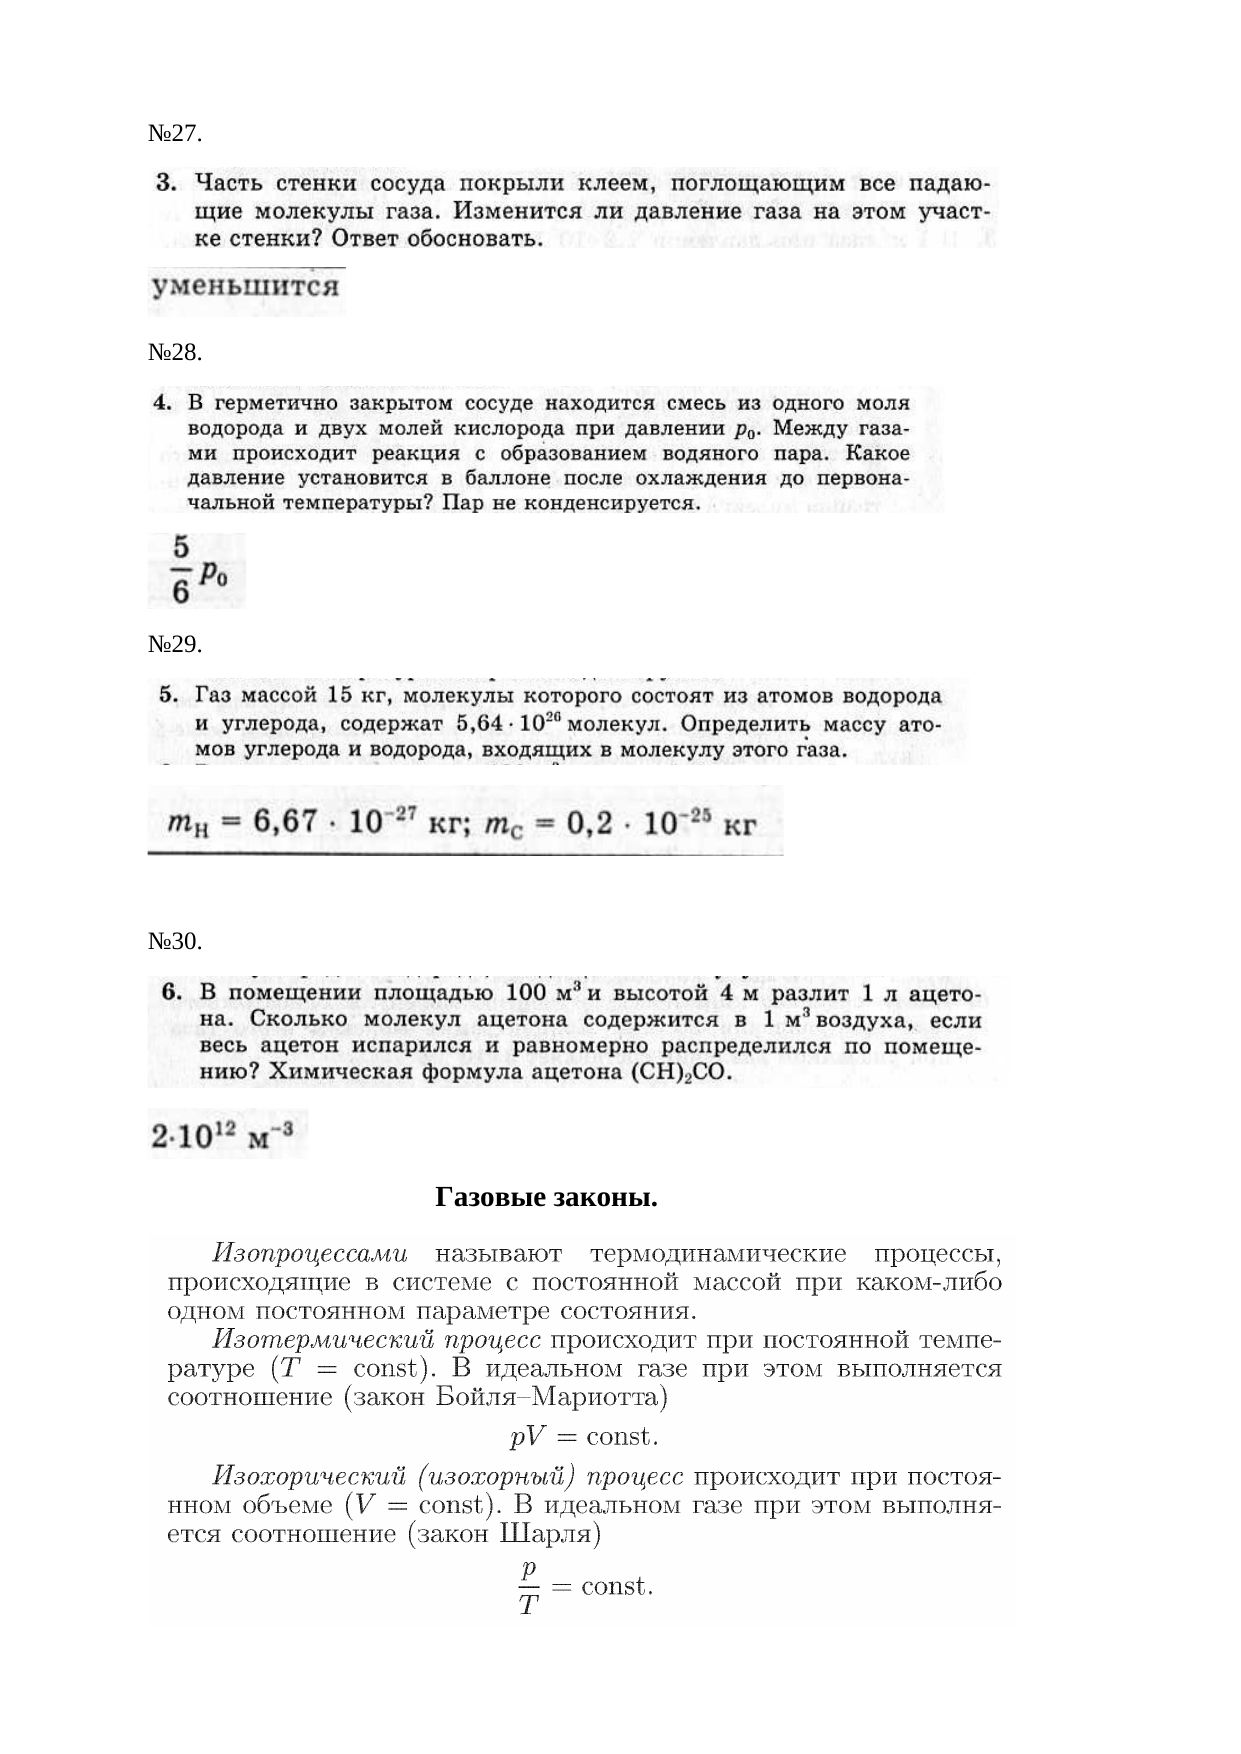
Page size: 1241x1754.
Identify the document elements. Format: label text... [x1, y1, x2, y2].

text Газовые законы. [148, 1179, 1152, 1213]
text №29. [148, 629, 1152, 658]
text №28. [148, 337, 1152, 366]
text №30. [148, 926, 1152, 955]
picture [147, 1234, 1017, 1627]
text №27. [148, 118, 1152, 147]
